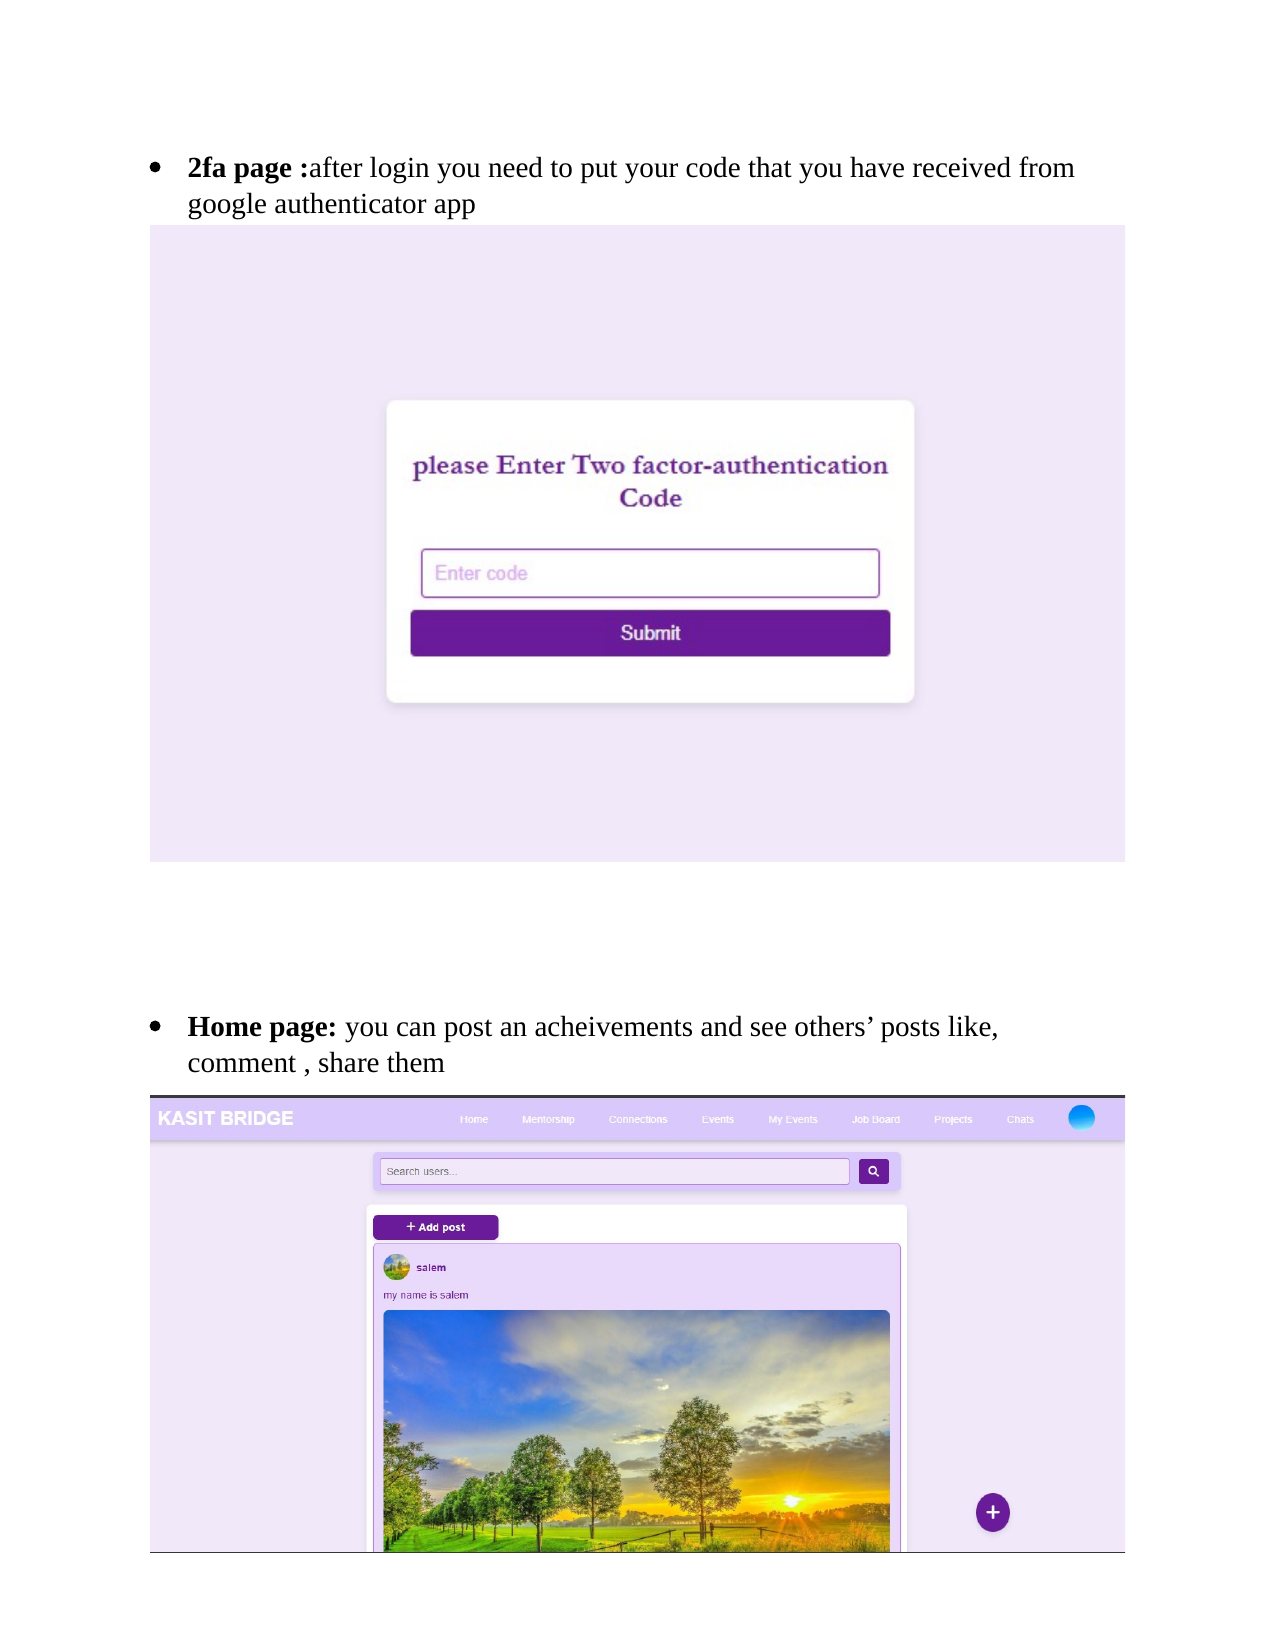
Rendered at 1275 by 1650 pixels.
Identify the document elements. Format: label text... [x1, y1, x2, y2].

picture [150, 225, 1125, 862]
picture [150, 1095, 1125, 1553]
list Home page: you can post an acheivements and see others’ posts like, comment , share them [150, 1009, 1125, 1079]
list 2fa page :after login you need to put your code that you have received from google authenticator app [150, 150, 1125, 220]
